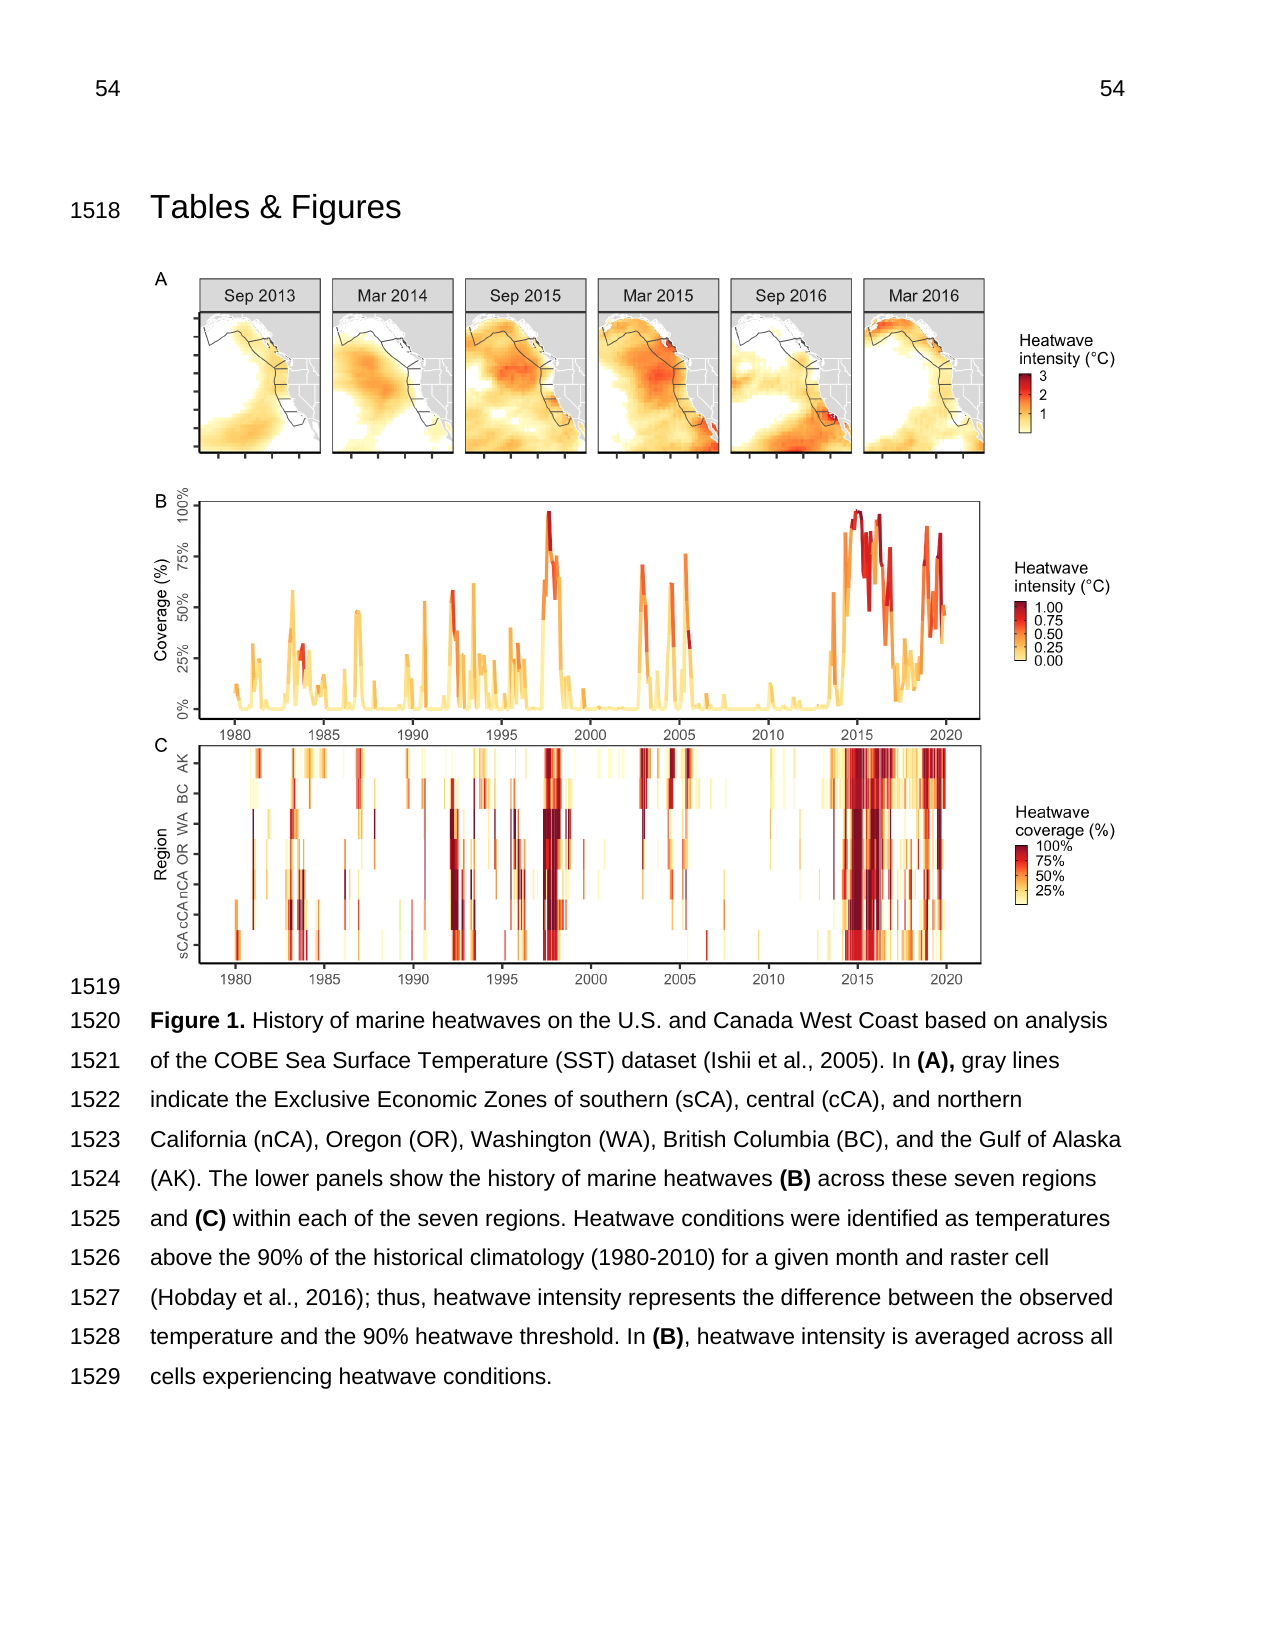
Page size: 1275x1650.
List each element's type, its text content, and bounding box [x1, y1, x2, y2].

picture [150, 244, 1125, 995]
text Figure 1. History of marine heatwaves on the U.S. and Canada West Coast based on analysis of the COBE Sea Surface Temperature (SST) dataset (Ishii et al., 2005). In (A), gray lines indicate the Exclusive Economic Zones of southern (sCA), central (cCA), and northern California (nCA), Oregon (OR), Washington (WA), British Columbia (BC), and the Gulf of Alaska (AK). The lower panels show the history of marine heatwaves (B) across these seven regions and (C) within each of the seven regions. Heatwave conditions were identified as temperatures above the 90% of the historical climatology (1980-2010) for a given month and raster cell (Hobday et al., 2016); thus, heatwave intensity represents the difference between the observed temperature and the 90% heatwave threshold. In (B), heatwave intensity is averaged across all cells experiencing heatwave conditions. [150, 995, 1125, 1389]
subtitle Tables & Figures [150, 187, 1125, 226]
